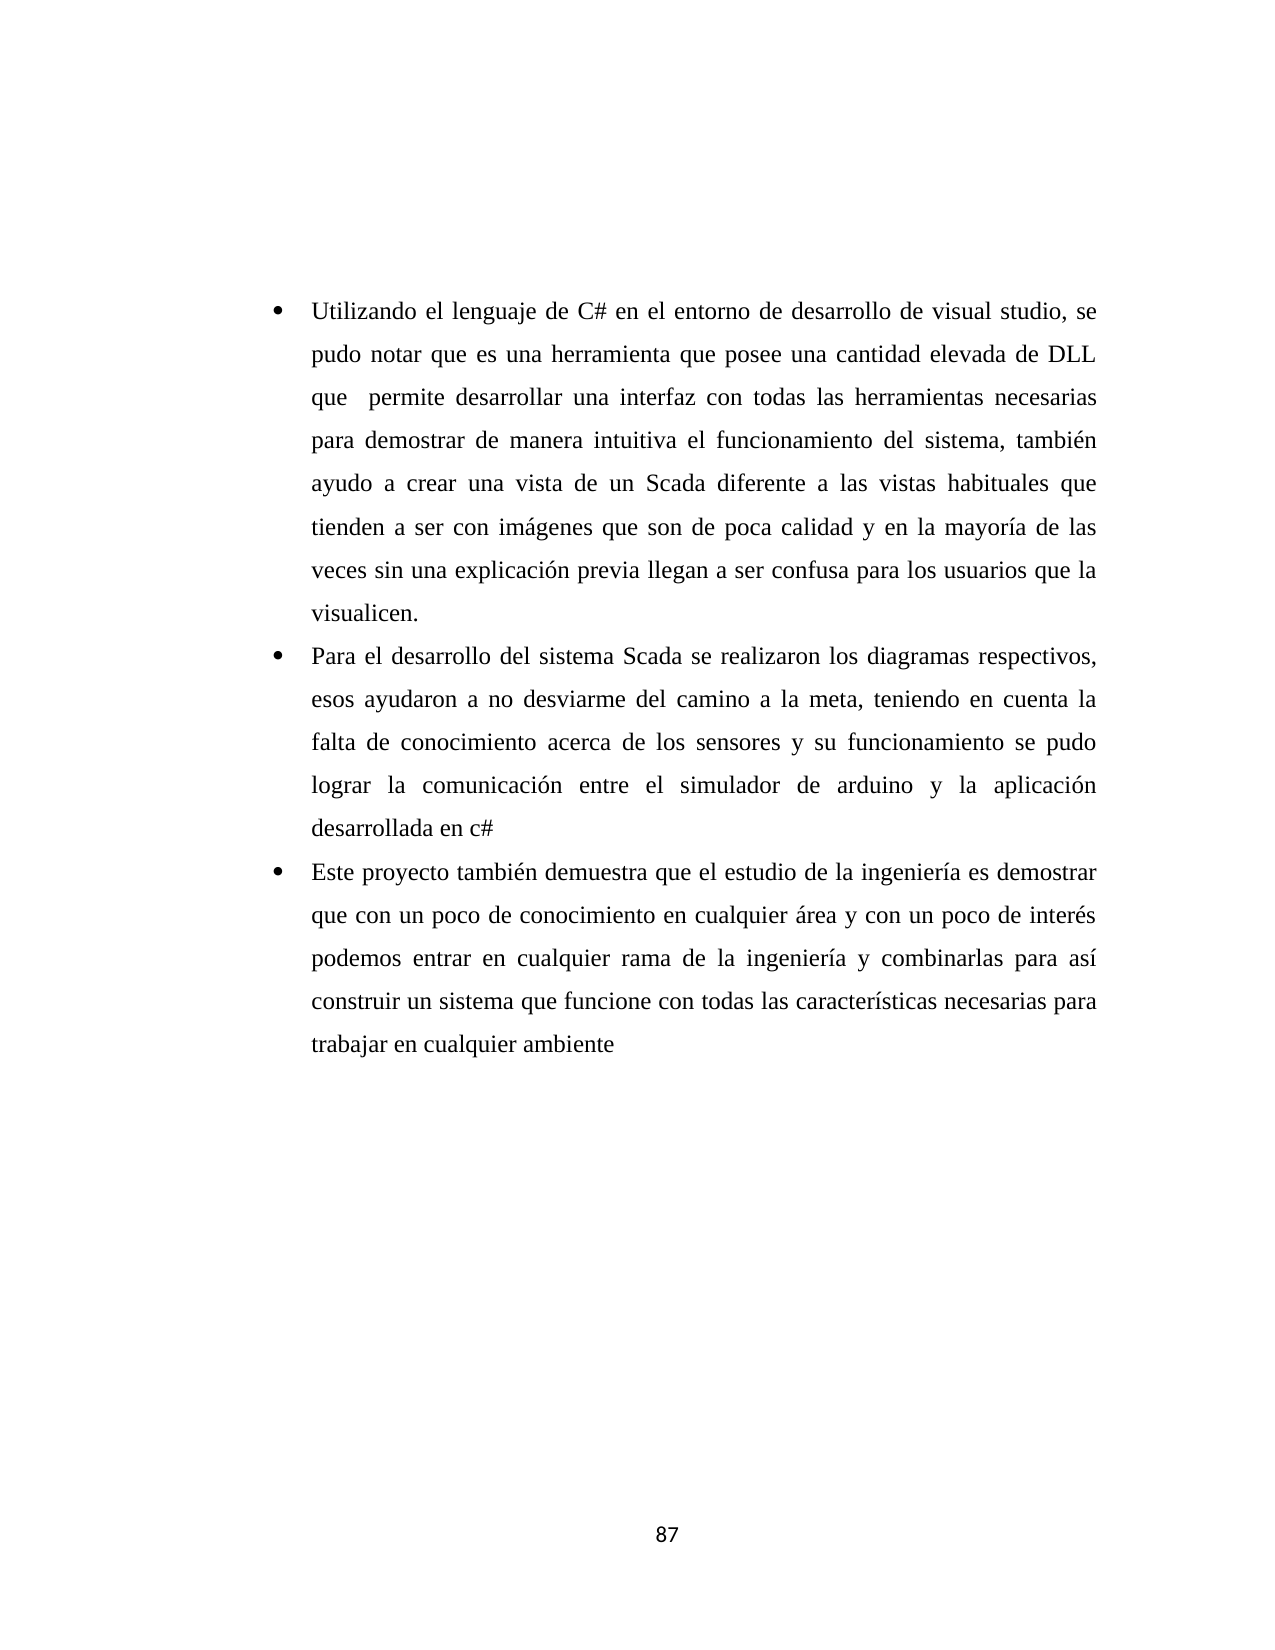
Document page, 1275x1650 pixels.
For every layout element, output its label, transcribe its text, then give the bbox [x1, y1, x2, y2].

list Este proyecto también demuestra que el estudio de la ingeniería es demostrar que con un poco de conocimiento en cualquier área y con un poco de interés podemos entrar en cualquier rama de la ingeniería y combinarlas para así construir un sistema que funcione con todas las características necesarias para trabajar en cualquier ambiente [274, 857, 1098, 1058]
list Para el desarrollo del sistema Scada se realizaron los diagramas respectivos, esos ayudaron a no desviarme del camino a la meta, teniendo en cuenta la falta de conocimiento acerca de los sensores y su funcionamiento se pudo lograr la comunicación entre el simulador de arduino y la aplicación desarrollada en c# [274, 641, 1098, 842]
list Utilizando el lenguaje de C# en el entorno de desarrollo de visual studio, se pudo notar que es una herramienta que posee una cantidad elevada de DLL que permite desarrollar una interfaz con todas las herramientas necesarias para demostrar de manera intuitiva el funcionamiento del sistema, también ayudo a crear una vista de un Scada diferente a las vistas habituales que tienden a ser con imágenes que son de poca calidad y en la mayoría de las veces sin una explicación previa llegan a ser confusa para los usuarios que la visualicen. [274, 296, 1098, 627]
